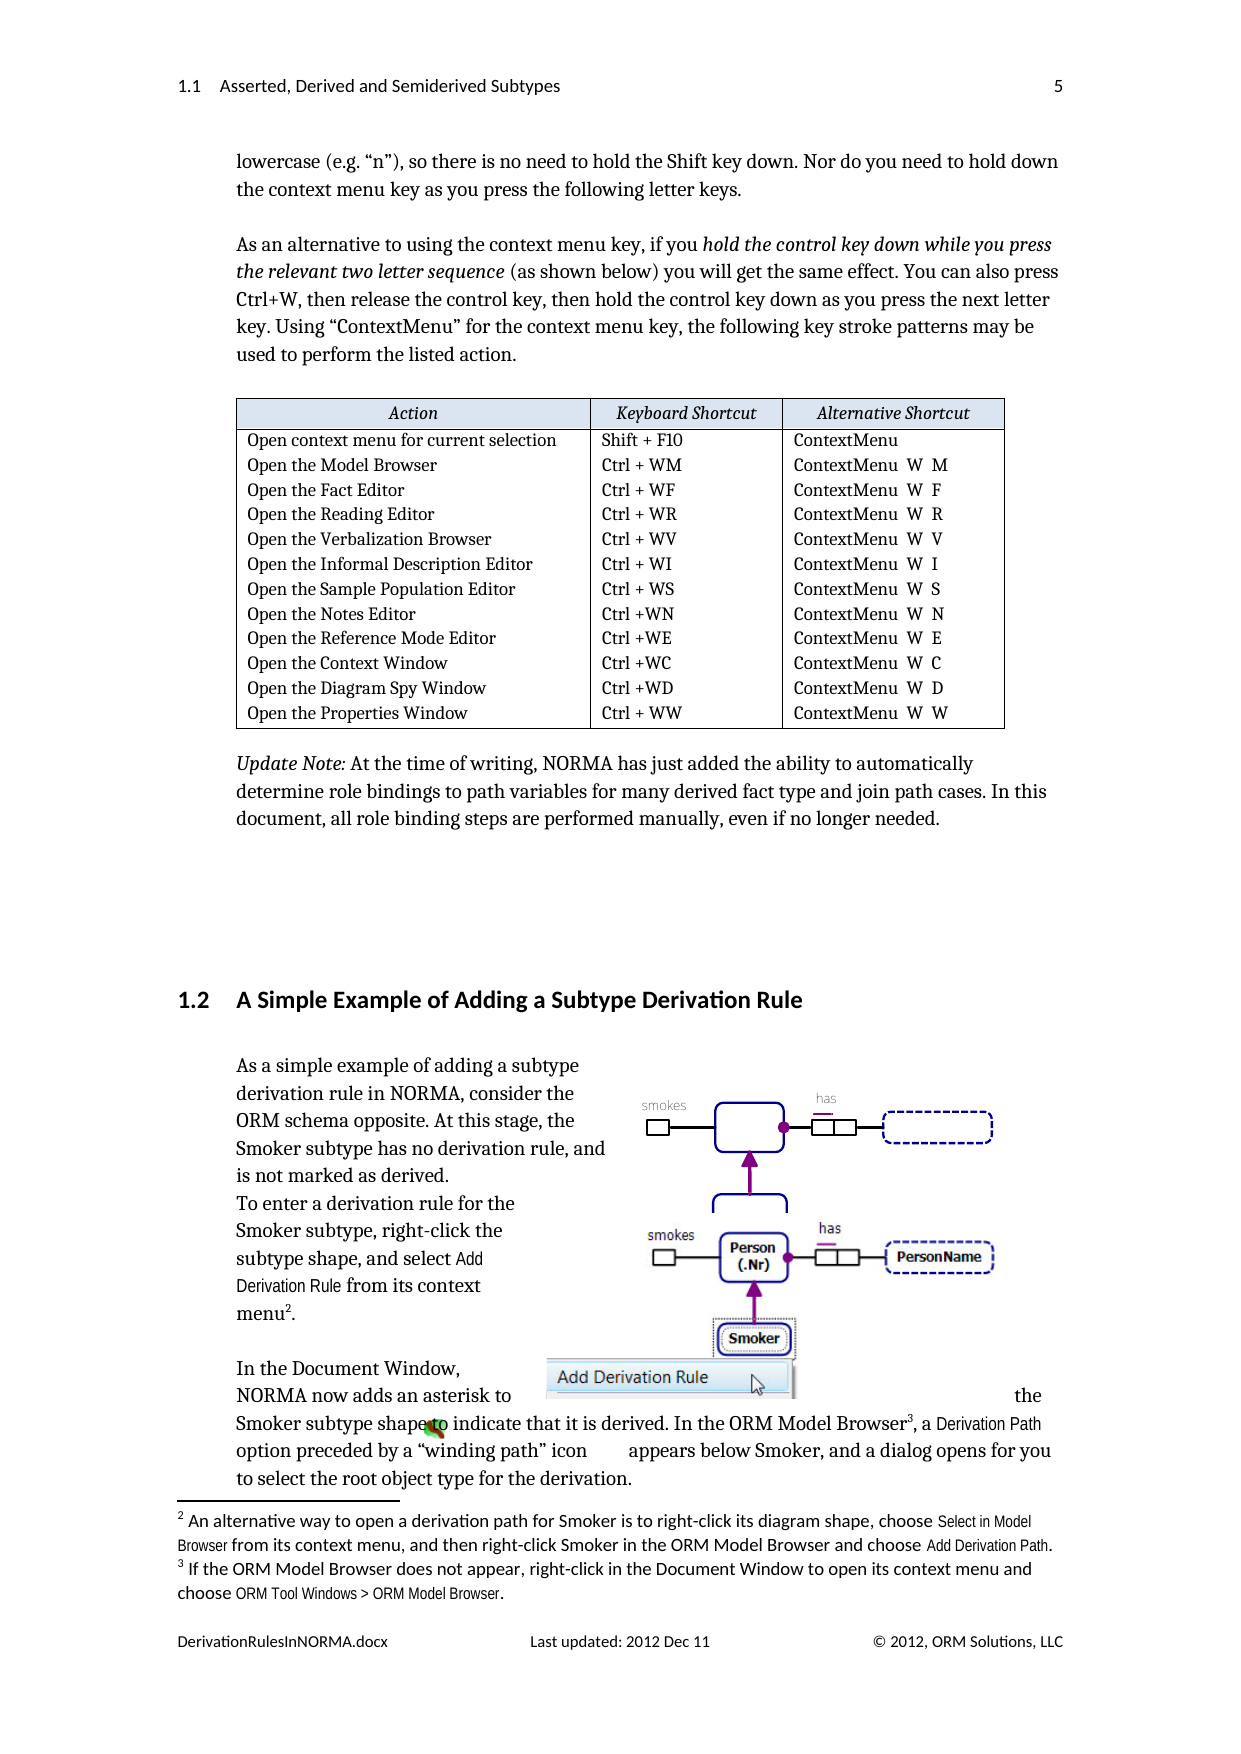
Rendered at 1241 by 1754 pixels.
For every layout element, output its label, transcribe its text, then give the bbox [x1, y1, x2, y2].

text Update Note: At the time of writing, NORMA has just added the ability to automatically determine role bindings to path variables for many derived fact type and join path cases. In this document, all role binding steps are performed manually, even if no longer needed. [236, 752, 1063, 831]
table_cell ContextMenu ContextMenu W M ContextMenu W F ContextMenu W R ContextMenu W V ContextMenu W I ContextMenu W S ContextMenu W N ContextMenu W E ContextMenu W C ContextMenu W D ContextMenu W W [783, 430, 1004, 728]
picture [546, 1326, 996, 1357]
table_cell Open context menu for current selection Open the Model Browser Open the Fact Editor Open the Reading Editor Open the Verbalization Browser Open the Informal Description Editor Open the Sample Population Editor Open the Notes Editor Open the Reference Mode Editor Open the Context Window Open the Diagram Spy Window Open the Properties Window [237, 430, 590, 728]
text As an alternative to using the context menu key, if you hold the control key down while you press the relevant two letter sequence (as shown below) you will get the same effect. You can also press Ctrl+W, then release the control key, then hold the control key down as you press the next letter key. Using “ContextMenu” for the context menu key, the following key stroke patterns may be used to perform the listed action. [236, 232, 1063, 366]
table_header Alternative Shortcut [783, 399, 1004, 428]
text To enter a derivation rule for the Smoker subtype, right-click the subtype shape, and select Add Derivation Rule from its context menu. [236, 1192, 1063, 1326]
subtitle A Simple Example of Adding a Subtype Derivation Rule [177, 984, 1063, 1014]
table_cell Shift + F10 Ctrl + WM Ctrl + WF Ctrl + WR Ctrl + WV Ctrl + WI Ctrl + WS Ctrl +WN Ctrl +WE Ctrl +WC Ctrl +WD Ctrl + WW [591, 430, 782, 728]
table_header Keyboard Shortcut [591, 399, 782, 428]
table_header Action [237, 399, 590, 428]
text In the Document Window, NORMA now adds an asterisk to the Smoker subtype shape to indicate that it is derived. In the ORM Model Browser, a Derivation Path option preceded by a “winding path” icon appears below Smoker, and a dialog opens for you to select the root object type for the derivation. [236, 1357, 1063, 1491]
text As a simple example of adding a subtype derivation rule in NORMA, consider the ORM schema opposite. At this stage, the Smoker subtype has no derivation rule, and is not marked as derived. [236, 1054, 1063, 1188]
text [236, 150, 1063, 201]
